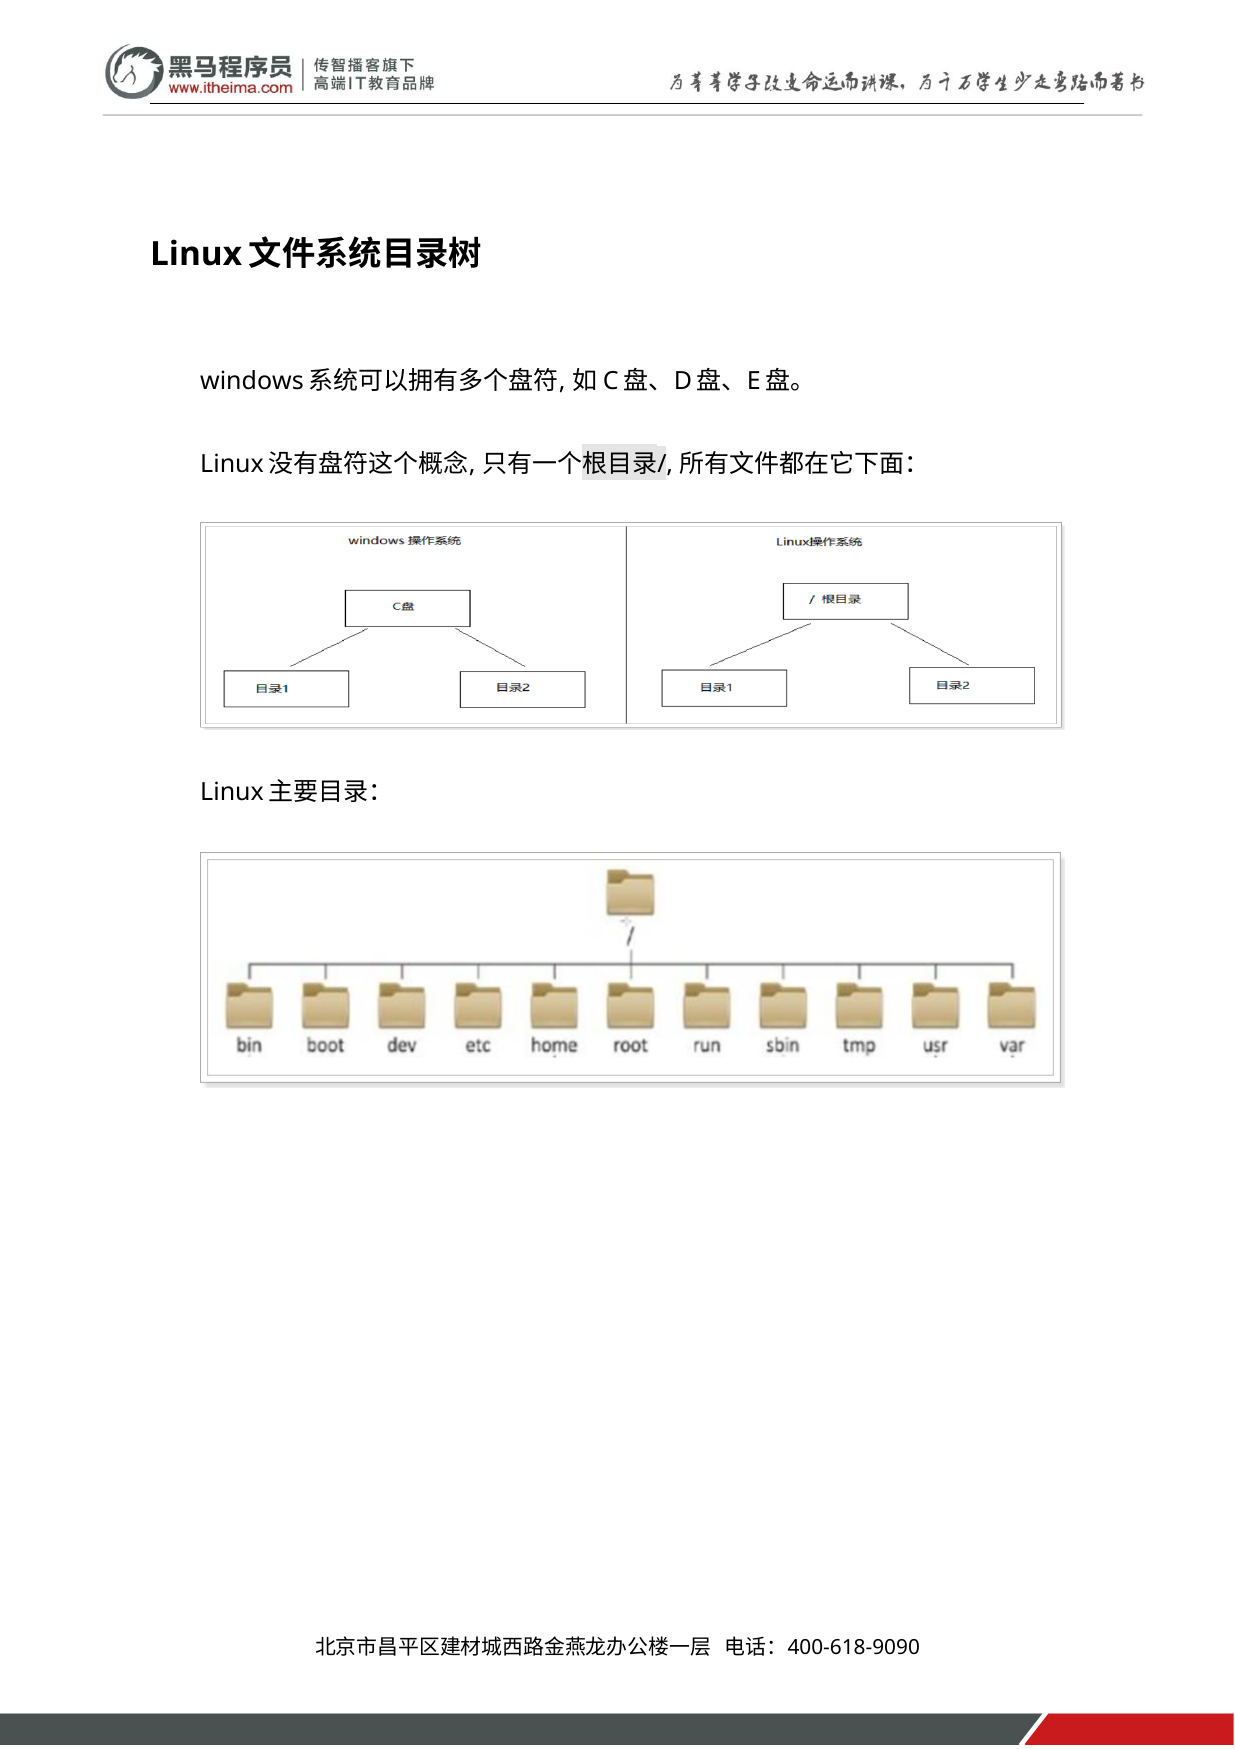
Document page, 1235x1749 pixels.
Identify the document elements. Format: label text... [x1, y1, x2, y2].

text Linux主要目录： [150, 757, 1084, 822]
picture [0, 0, 1235, 123]
subtitle Linux文件系统目录树 [150, 219, 1084, 284]
text Linux没有盘符这个概念, 只有一个根目录/, 所有文件都在它下面： [150, 429, 1084, 494]
text windows系统可以拥有多个盘符, 如 C盘、D盘、E盘。 [150, 346, 1084, 411]
picture [200, 852, 1066, 1088]
picture [200, 522, 1065, 730]
picture [0, 1654, 1234, 1745]
